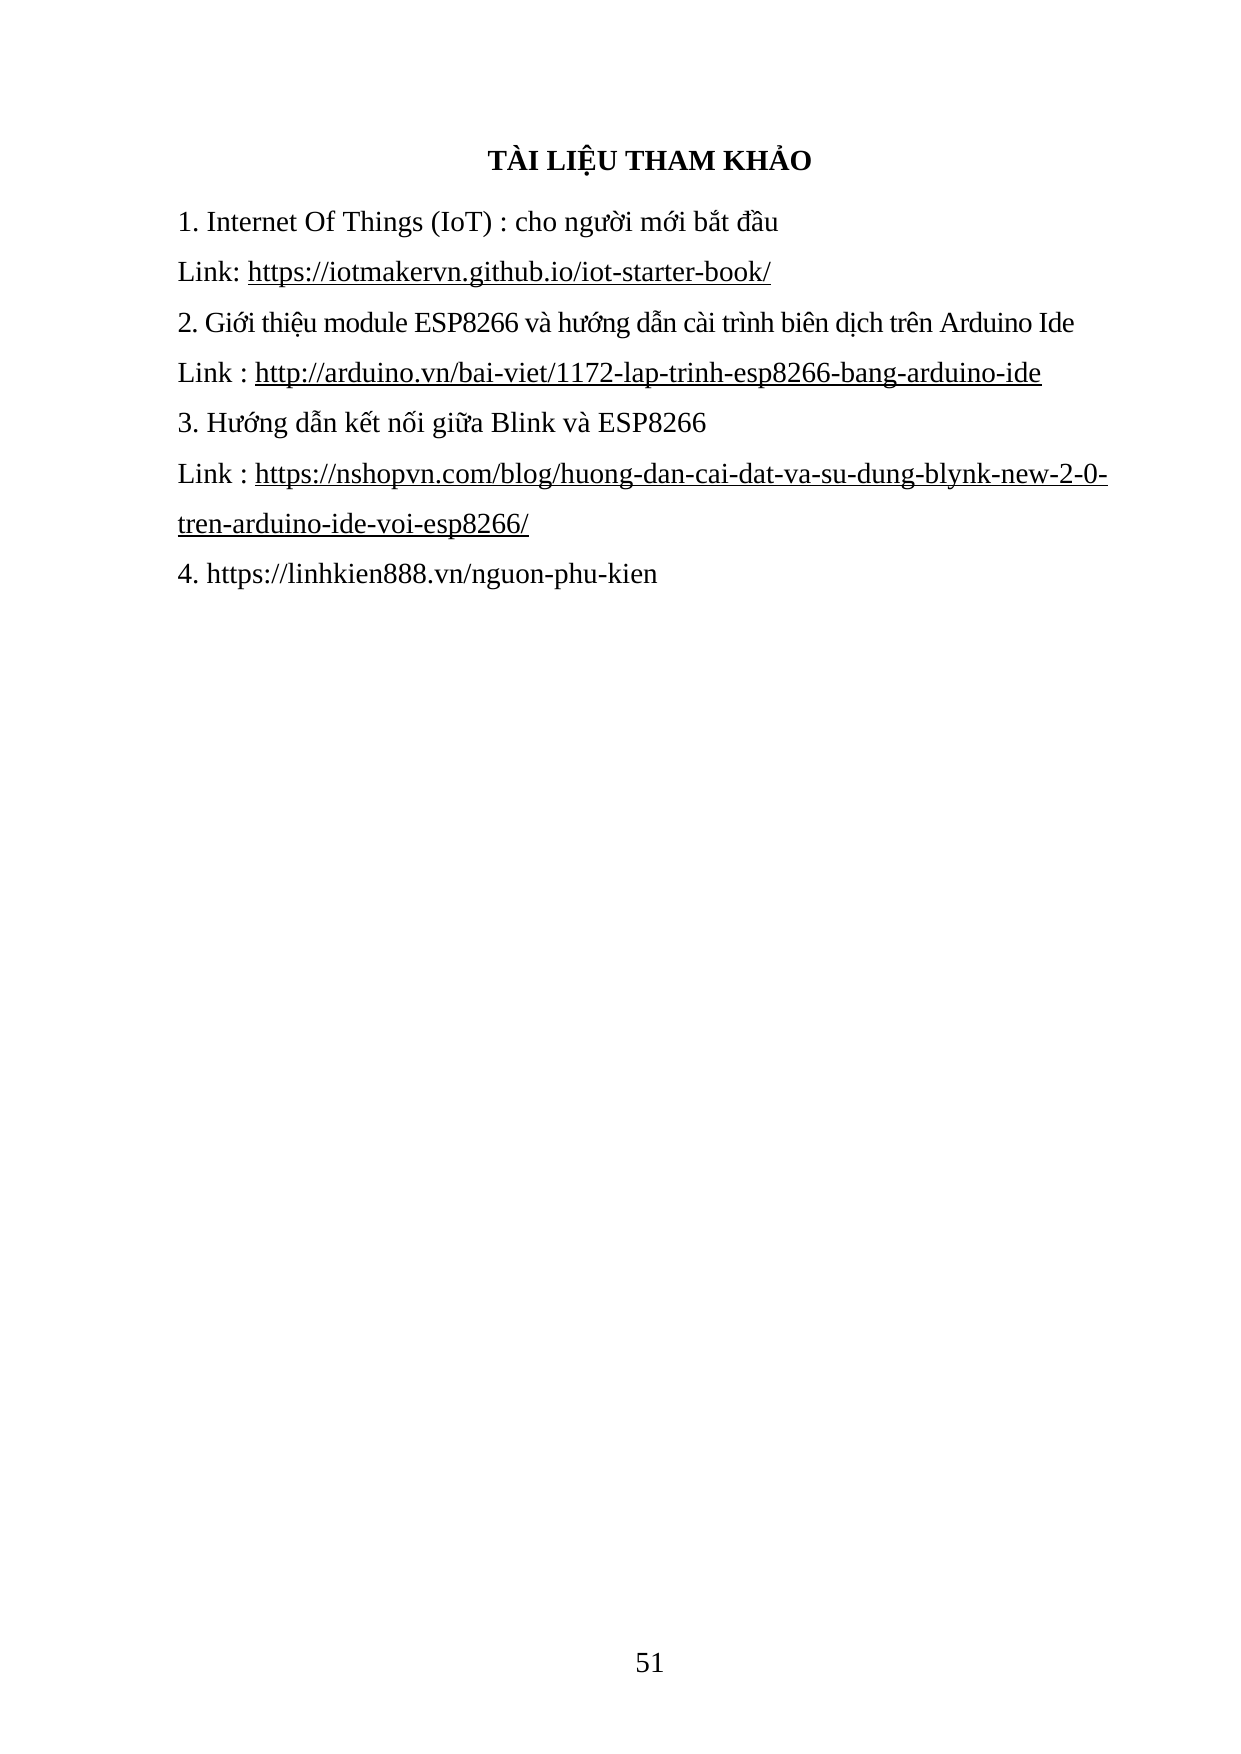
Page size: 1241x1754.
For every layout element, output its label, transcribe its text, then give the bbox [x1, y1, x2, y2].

subtitle TÀI LIỆU THAM KHẢO [177, 143, 1122, 177]
text 1. Internet Of Things (IoT) : cho người mới bắt đầu [177, 204, 1122, 238]
text 2. Giới thiệu module ESP8266 và hướng dẫn cài trình biên dịch trên Arduino Ide [177, 305, 1122, 338]
text Link: https://iotmakervn.github.io/iot-starter-book/ [177, 254, 1122, 288]
text Link : https://nshopvn.com/blog/huong-dan-cai-dat-va-su-dung-blynk-new-2-0-tren-arduino-ide-voi-esp8266/ [177, 456, 1122, 540]
text 4. https://linhkien888.vn/nguon-phu-kien [177, 556, 1122, 590]
text 3. Hướng dẫn kết nối giữa Blink và ESP8266 [177, 406, 1122, 439]
text Link : http://arduino.vn/bai-viet/1172-lap-trinh-esp8266-bang-arduino-ide [177, 355, 1122, 389]
